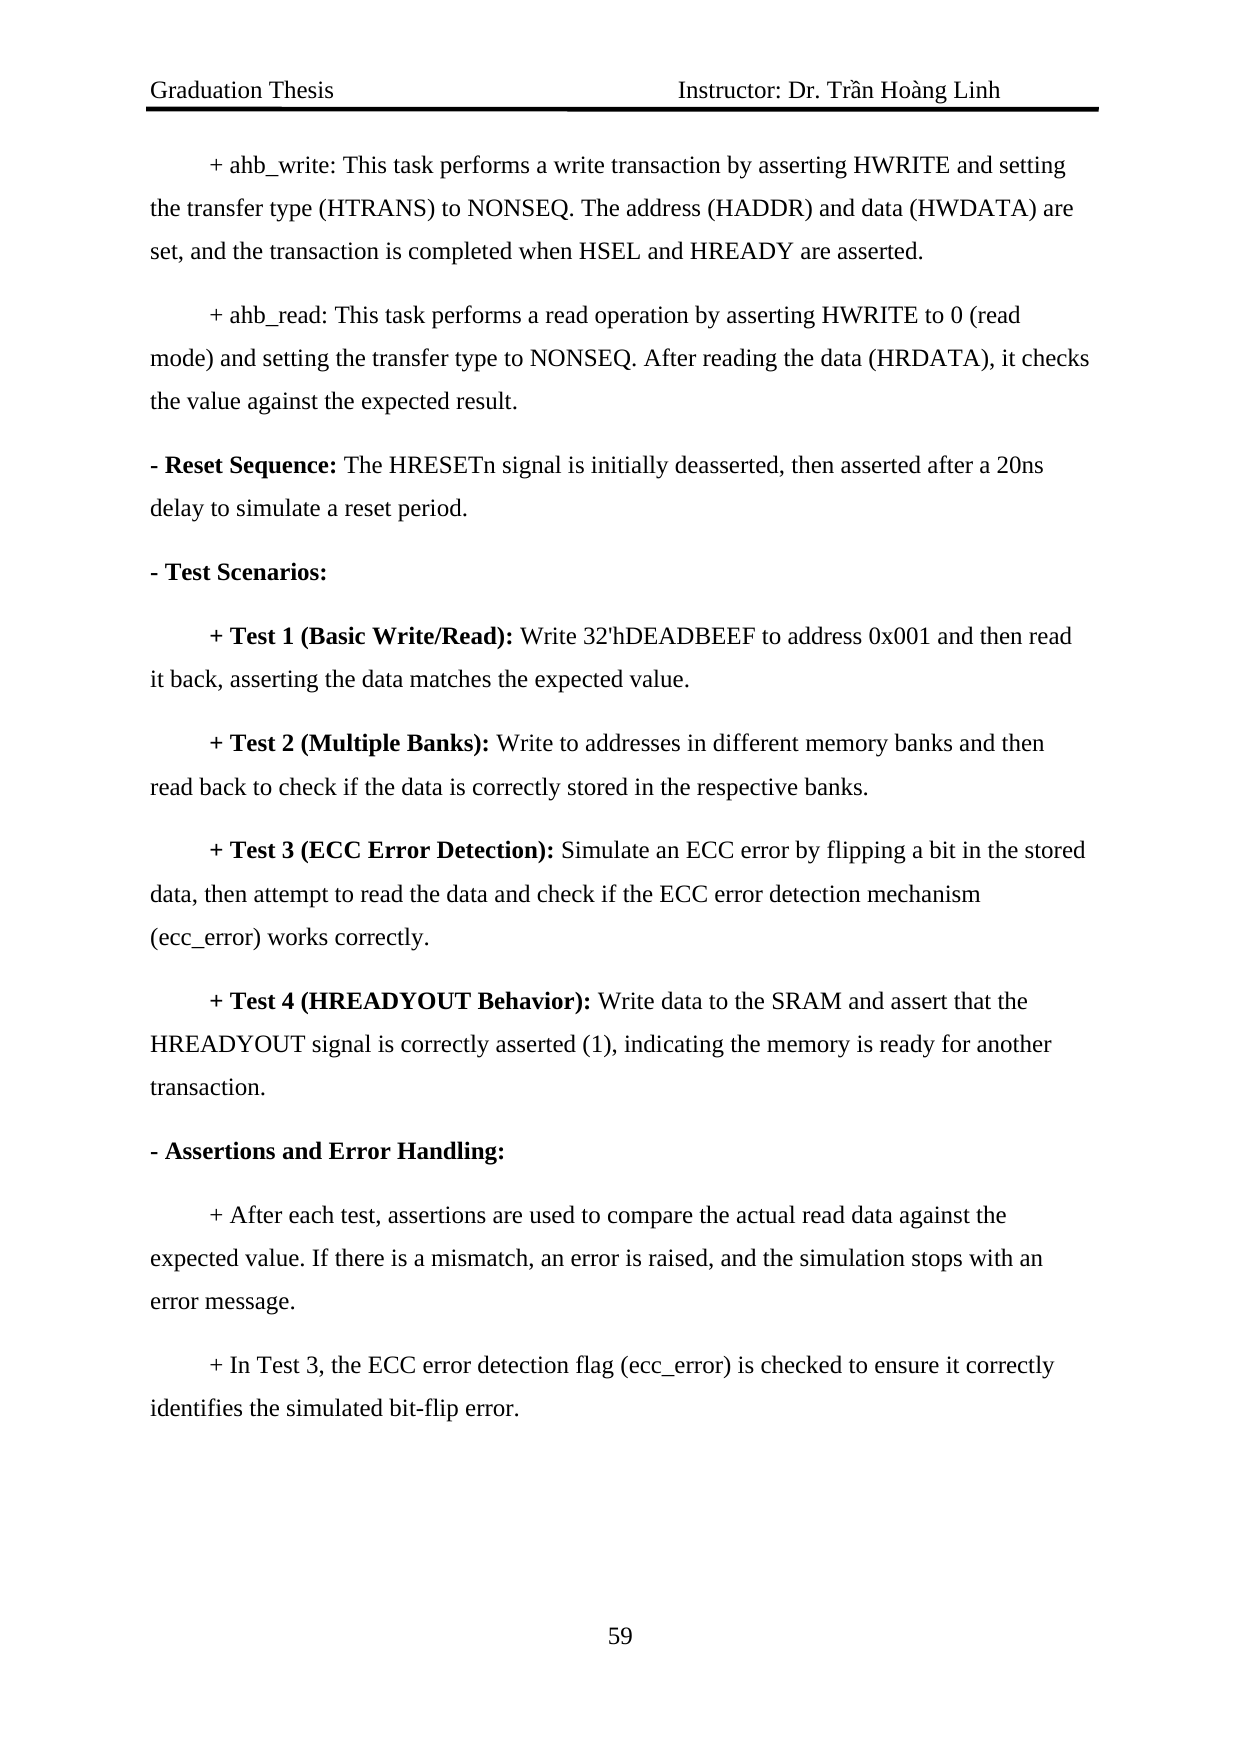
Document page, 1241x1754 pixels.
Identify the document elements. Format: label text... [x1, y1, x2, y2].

text + Test 2 (Multiple Banks): Write to addresses in different memory banks and then read back to check if the data is correctly stored in the respective banks. [150, 728, 1090, 800]
text - Assertions and Error Handling: [150, 1136, 1090, 1165]
text - Reset Sequence: The HRESETn signal is initially deasserted, then asserted after a 20ns delay to simulate a reset period. [150, 450, 1090, 522]
text - Test Scenarios: [150, 557, 1090, 586]
text + Test 1 (Basic Write/Read): Write 32'hDEADBEEF to address 0x001 and then read it back, asserting the data matches the expected value. [150, 621, 1090, 693]
text + ahb_read: This task performs a read operation by asserting HWRITE to 0 (read mode) and setting the transfer type to NONSEQ. After reading the data (HRDATA), it checks the value against the expected result. [150, 300, 1090, 415]
text + Test 4 (HREADYOUT Behavior): Write data to the SRAM and assert that the HREADYOUT signal is correctly asserted (1), indicating the memory is ready for another transaction. [150, 986, 1090, 1101]
text + Test 3 (ECC Error Detection): Simulate an ECC error by flipping a bit in the stored data, then attempt to read the data and check if the ECC error detection mechanism (ecc_error) works correctly. [150, 836, 1090, 951]
text + After each test, assertions are used to compare the actual read data against the expected value. If there is a mismatch, an error is raised, and the simulation stops with an error message. [150, 1200, 1090, 1315]
text + ahb_write: This task performs a write transaction by asserting HWRITE and setting the transfer type (HTRANS) to NONSEQ. The address (HADDR) and data (HWDATA) are set, and the transaction is completed when HSEL and HREADY are asserted. [150, 150, 1090, 265]
text + In Test 3, the ECC error detection flag (ecc_error) is checked to ensure it correctly identifies the simulated bit-flip error. [150, 1350, 1090, 1422]
